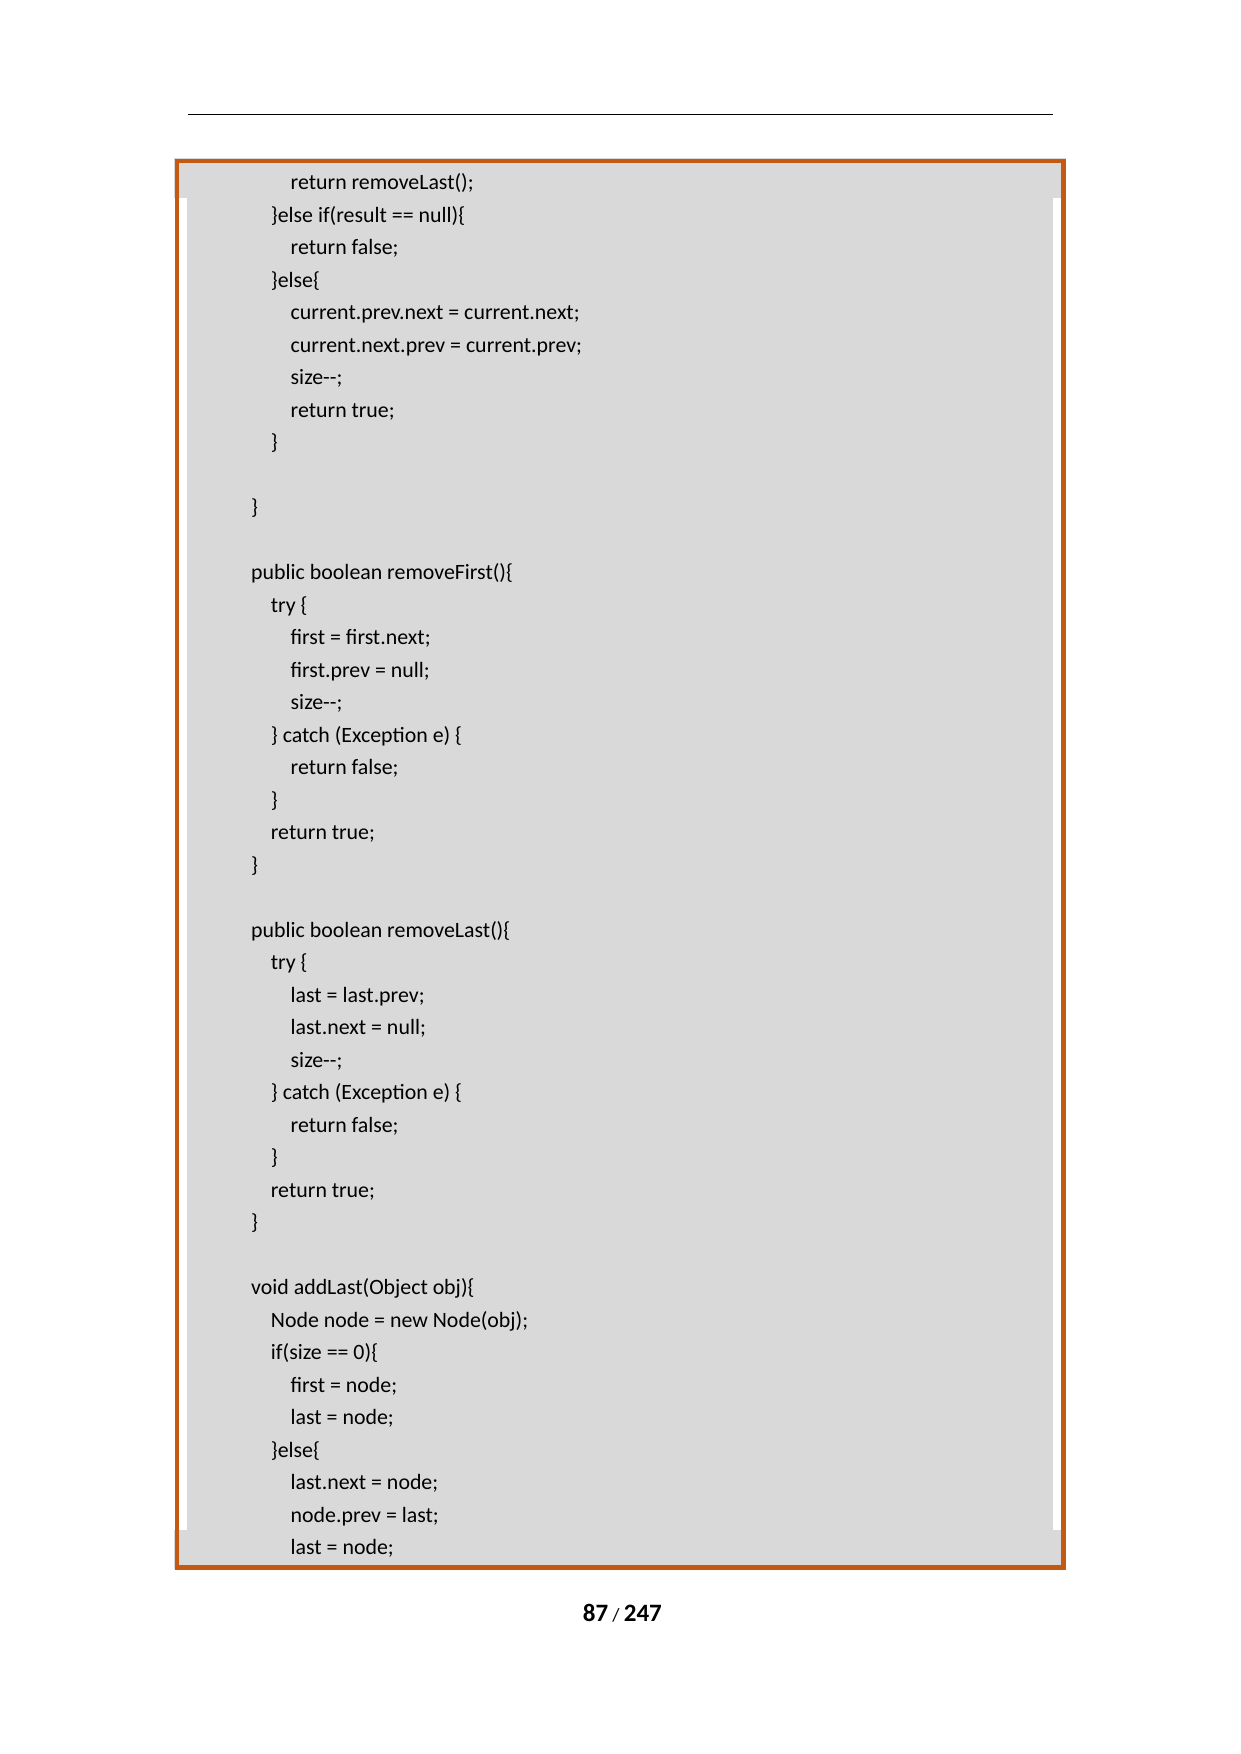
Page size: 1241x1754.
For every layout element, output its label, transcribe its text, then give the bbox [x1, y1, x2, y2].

text void addLast(Object obj){ [187, 1270, 1053, 1303]
text first = node; [187, 1368, 1053, 1400]
text } catch (Exception e) { [187, 718, 1053, 750]
text } [187, 783, 1053, 815]
text if(size == 0){ [187, 1335, 1053, 1368]
text size--; [187, 685, 1053, 718]
text last.next = node; [187, 1465, 1053, 1498]
text last = node; [179, 1523, 1061, 1565]
text current.prev.next = current.next; [187, 295, 1053, 328]
text return false; [187, 230, 1053, 263]
text public boolean removeLast(){ [187, 913, 1053, 945]
text public boolean removeFirst(){ [187, 555, 1053, 588]
text Node node = new Node(obj); [187, 1303, 1053, 1335]
text }else if(result == null){ [187, 198, 1053, 230]
text } [187, 425, 1053, 458]
text return false; [187, 750, 1053, 783]
text node.prev = last; [187, 1498, 1053, 1523]
text return true; [187, 393, 1053, 425]
text first.prev = null; [187, 653, 1053, 685]
text } [187, 848, 1053, 880]
text last = node; [187, 1400, 1053, 1433]
text last = last.prev; [187, 978, 1053, 1010]
text }else{ [187, 263, 1053, 295]
text return true; [187, 815, 1053, 848]
text last.next = null; [187, 1010, 1053, 1043]
text try { [187, 588, 1053, 620]
text first = first.next; [187, 620, 1053, 653]
text size--; [187, 360, 1053, 393]
text current.next.prev = current.prev; [187, 328, 1053, 360]
text } catch (Exception e) { [187, 1075, 1053, 1108]
text }else{ [187, 1433, 1053, 1465]
text } [187, 1140, 1053, 1173]
text size--; [187, 1043, 1053, 1075]
text } [187, 1205, 1053, 1238]
text } [187, 490, 1053, 523]
text return false; [187, 1108, 1053, 1140]
text try { [187, 945, 1053, 978]
text return removeLast(); [179, 163, 1061, 198]
text return true; [187, 1173, 1053, 1205]
